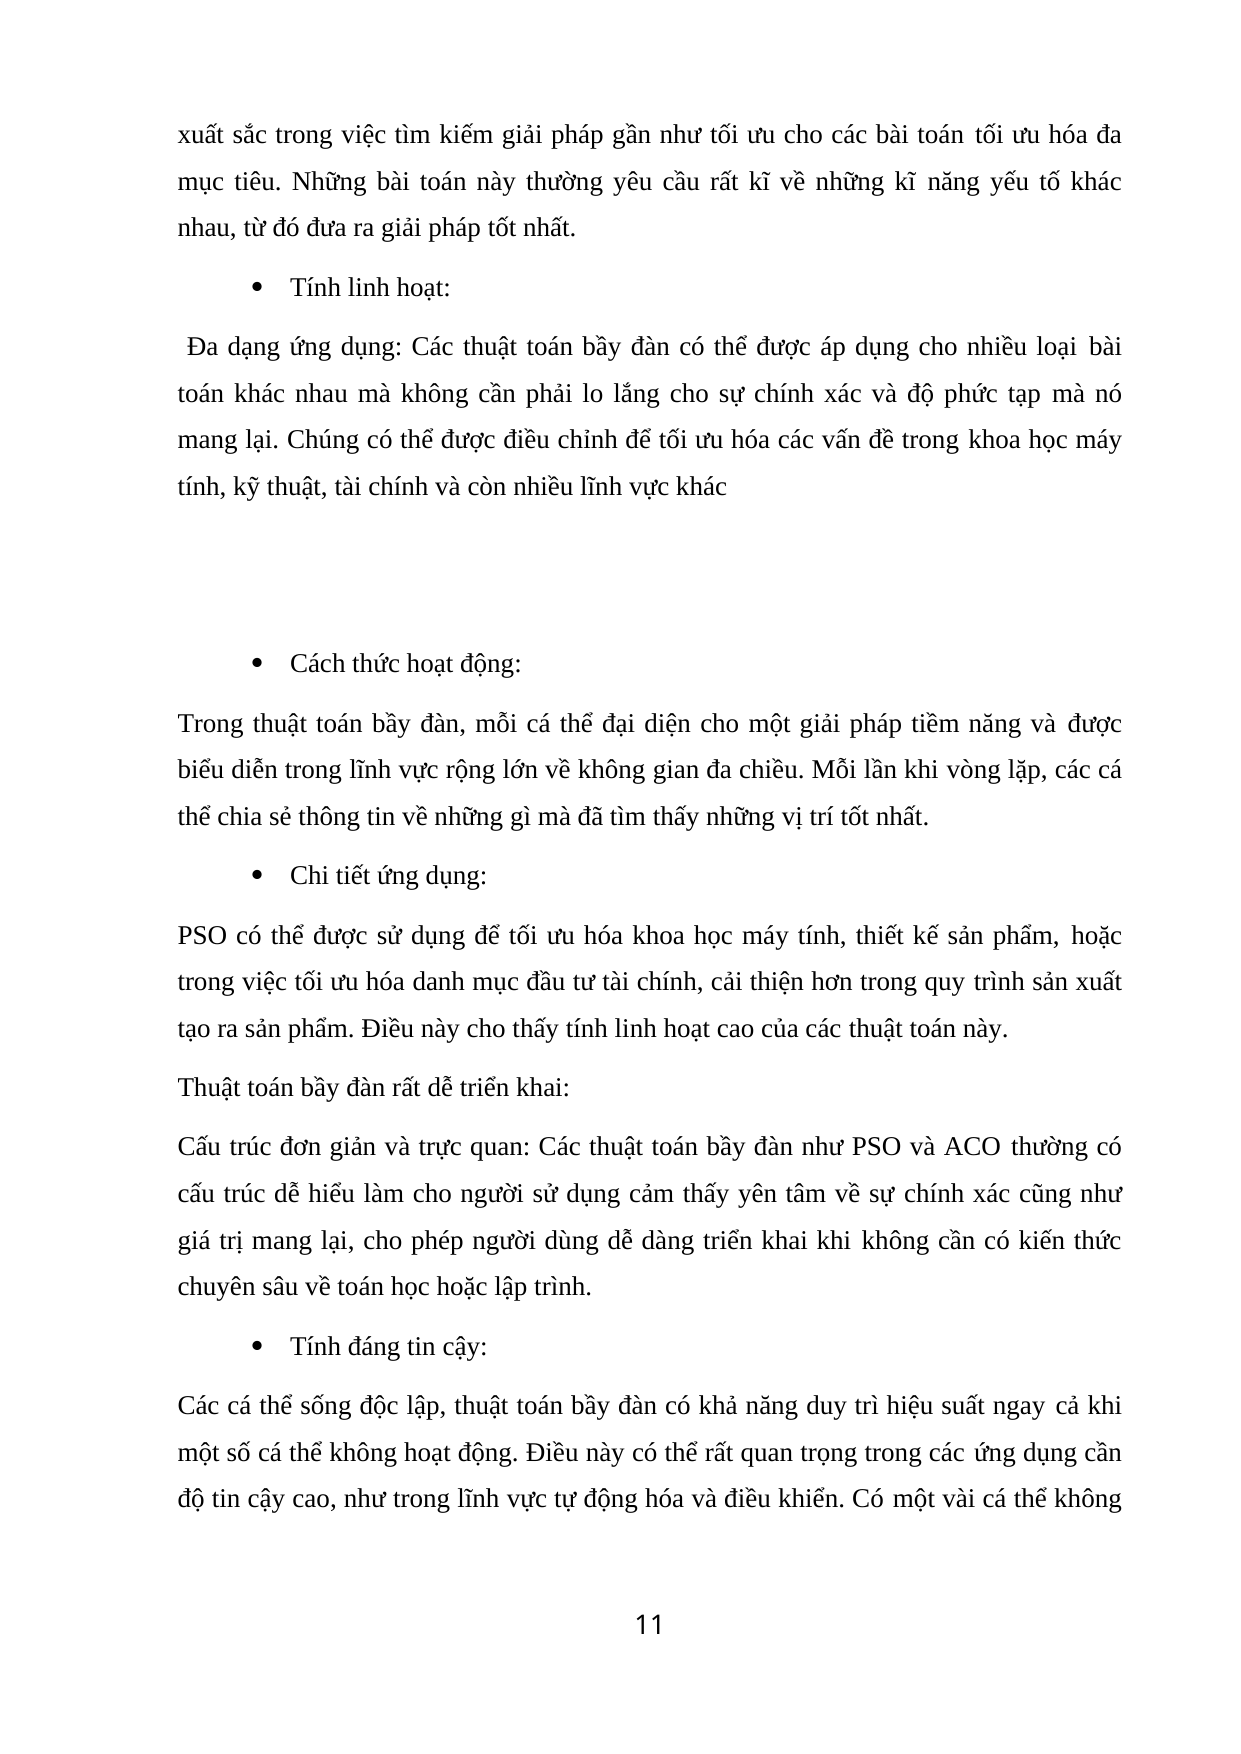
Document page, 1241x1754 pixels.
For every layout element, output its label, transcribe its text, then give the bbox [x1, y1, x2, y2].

text Thuật toán bầy đàn rất dễ triển khai: [177, 1071, 1122, 1102]
text Trong thuật toán bầy đàn, mỗi cá thể đại diện cho một giải pháp tiềm năng và được biểu diễn trong lĩnh vực rộng lớn về không gian đa chiều. Mỗi lần khi vòng lặp, các cá thể chia sẻ thông tin về những gì mà đã tìm thấy những vị trí tốt nhất. [177, 707, 1122, 831]
list Chi tiết ứng dụng: [252, 859, 1122, 891]
list Cách thức hoạt động: [252, 647, 1122, 679]
list Tính linh hoạt: [252, 271, 1122, 302]
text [177, 118, 1122, 243]
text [177, 1389, 1122, 1513]
text Cấu trúc đơn giản và trực quan: Các thuật toán bầy đàn như PSO và ACO thường có cấu trúc dễ hiểu làm cho người sử dụng cảm thấy yên tâm về sự chính xác cũng như giá trị mang lại, cho phép người dùng dễ dàng triển khai khi không cần có kiến thức chuyên sâu về toán học hoặc lập trình. [177, 1130, 1122, 1302]
list Tính đáng tin cậy: [252, 1329, 1122, 1361]
text Đa dạng ứng dụng: Các thuật toán bầy đàn có thể được áp dụng cho nhiều loại bài toán khác nhau mà không cần phải lo lắng cho sự chính xác và độ phức tạp mà nó mang lại. Chúng có thể được điều chỉnh để tối ưu hóa các vấn đề trong khoa học máy tính, kỹ thuật, tài chính và còn nhiều lĩnh vực khác [177, 330, 1122, 501]
text PSO có thể được sử dụng để tối ưu hóa khoa học máy tính, thiết kế sản phẩm, hoặc trong việc tối ưu hóa danh mục đầu tư tài chính, cải thiện hơn trong quy trình sản xuất tạo ra sản phẩm. Điều này cho thấy tính linh hoạt cao của các thuật toán này. [177, 919, 1122, 1043]
